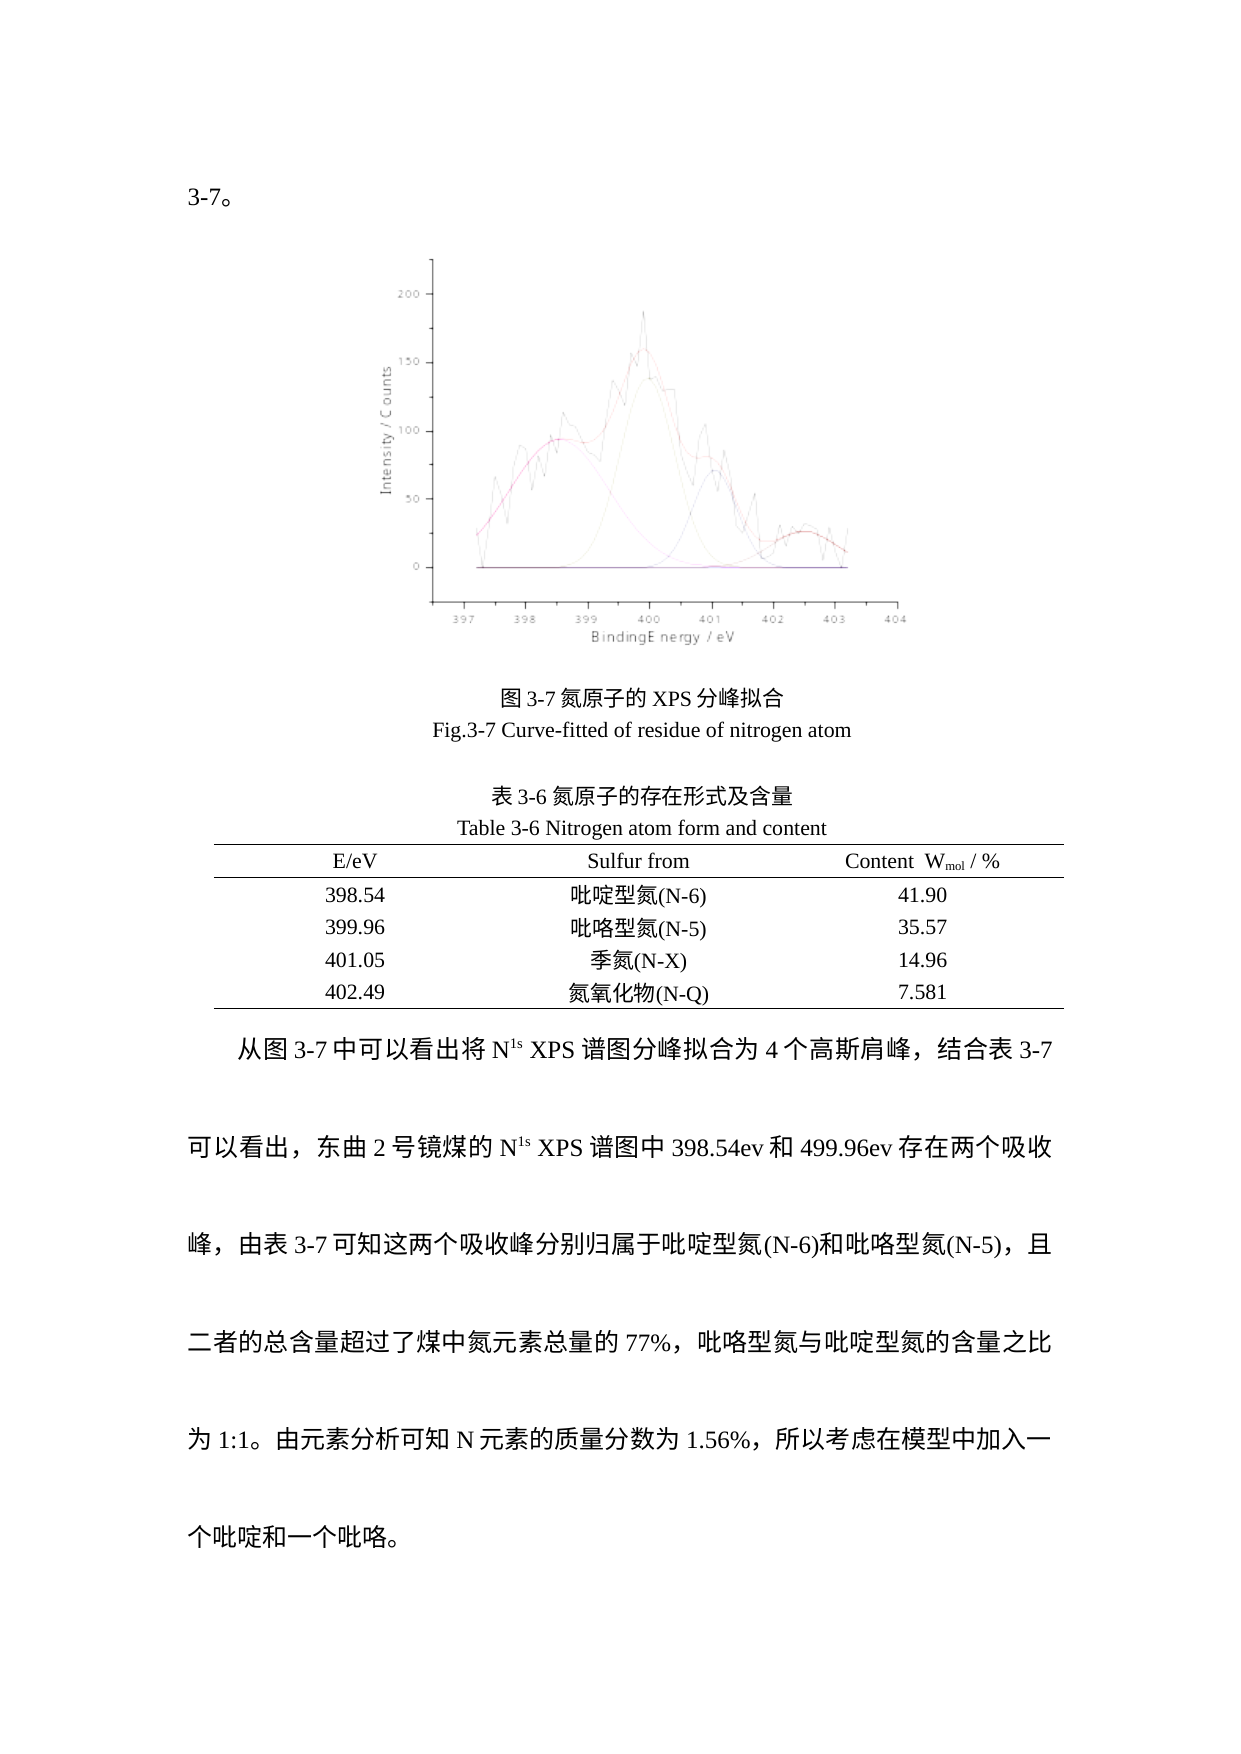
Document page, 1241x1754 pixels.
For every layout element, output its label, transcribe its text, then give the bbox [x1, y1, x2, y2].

table_header Content Wmol / % [781, 845, 1064, 877]
table_cell 399.96 [214, 911, 496, 943]
text 图3-7氮原子的XPS分峰拟合 [187, 681, 1053, 713]
table_cell 吡咯型氮(N-5) [496, 911, 781, 943]
text Table 3-6 Nitrogen atom form and content [187, 811, 1053, 843]
table_cell 398.54 [214, 878, 496, 911]
table_cell 35.57 [781, 911, 1064, 943]
table_cell 吡啶型氮(N-6) [496, 878, 781, 911]
table_cell 氮氧化物(N-Q) [496, 976, 781, 1008]
text Fig.3-7 Curve-fitted of residue of nitrogen atom [187, 713, 1053, 746]
table_cell 41.90 [781, 878, 1064, 911]
table_cell 14.96 [781, 943, 1064, 976]
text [187, 162, 1053, 227]
table_cell 7.581 [781, 976, 1064, 1008]
text 表3-6 氮原子的存在形式及含量 [187, 778, 1053, 811]
table_cell 401.05 [214, 943, 496, 976]
text 从图3-7中可以看出将N1s XPS谱图分峰拟合为4个高斯肩峰，结合表3-7可以看出，东曲2号镜煤的N1s XPS谱图中398.54ev和499.96ev存在两个吸收峰，由表3-7可知这两个吸收峰分别归属于吡啶型氮(N-6)和吡咯型氮(N-5)，且二者的总含量超过了煤中氮元素总量的77%，吡咯型氮与吡啶型氮的含量之比为1:1。由元素分析可知N元素的质量分数为1.56%，所以考虑在模型中加入一个吡啶和一个吡咯。 [187, 1015, 1053, 1568]
table_cell 402.49 [214, 976, 496, 1008]
table_header E/eV [214, 845, 496, 877]
table_header Sulfur from [496, 845, 781, 877]
table_cell 季氮(N-X) [496, 943, 781, 976]
